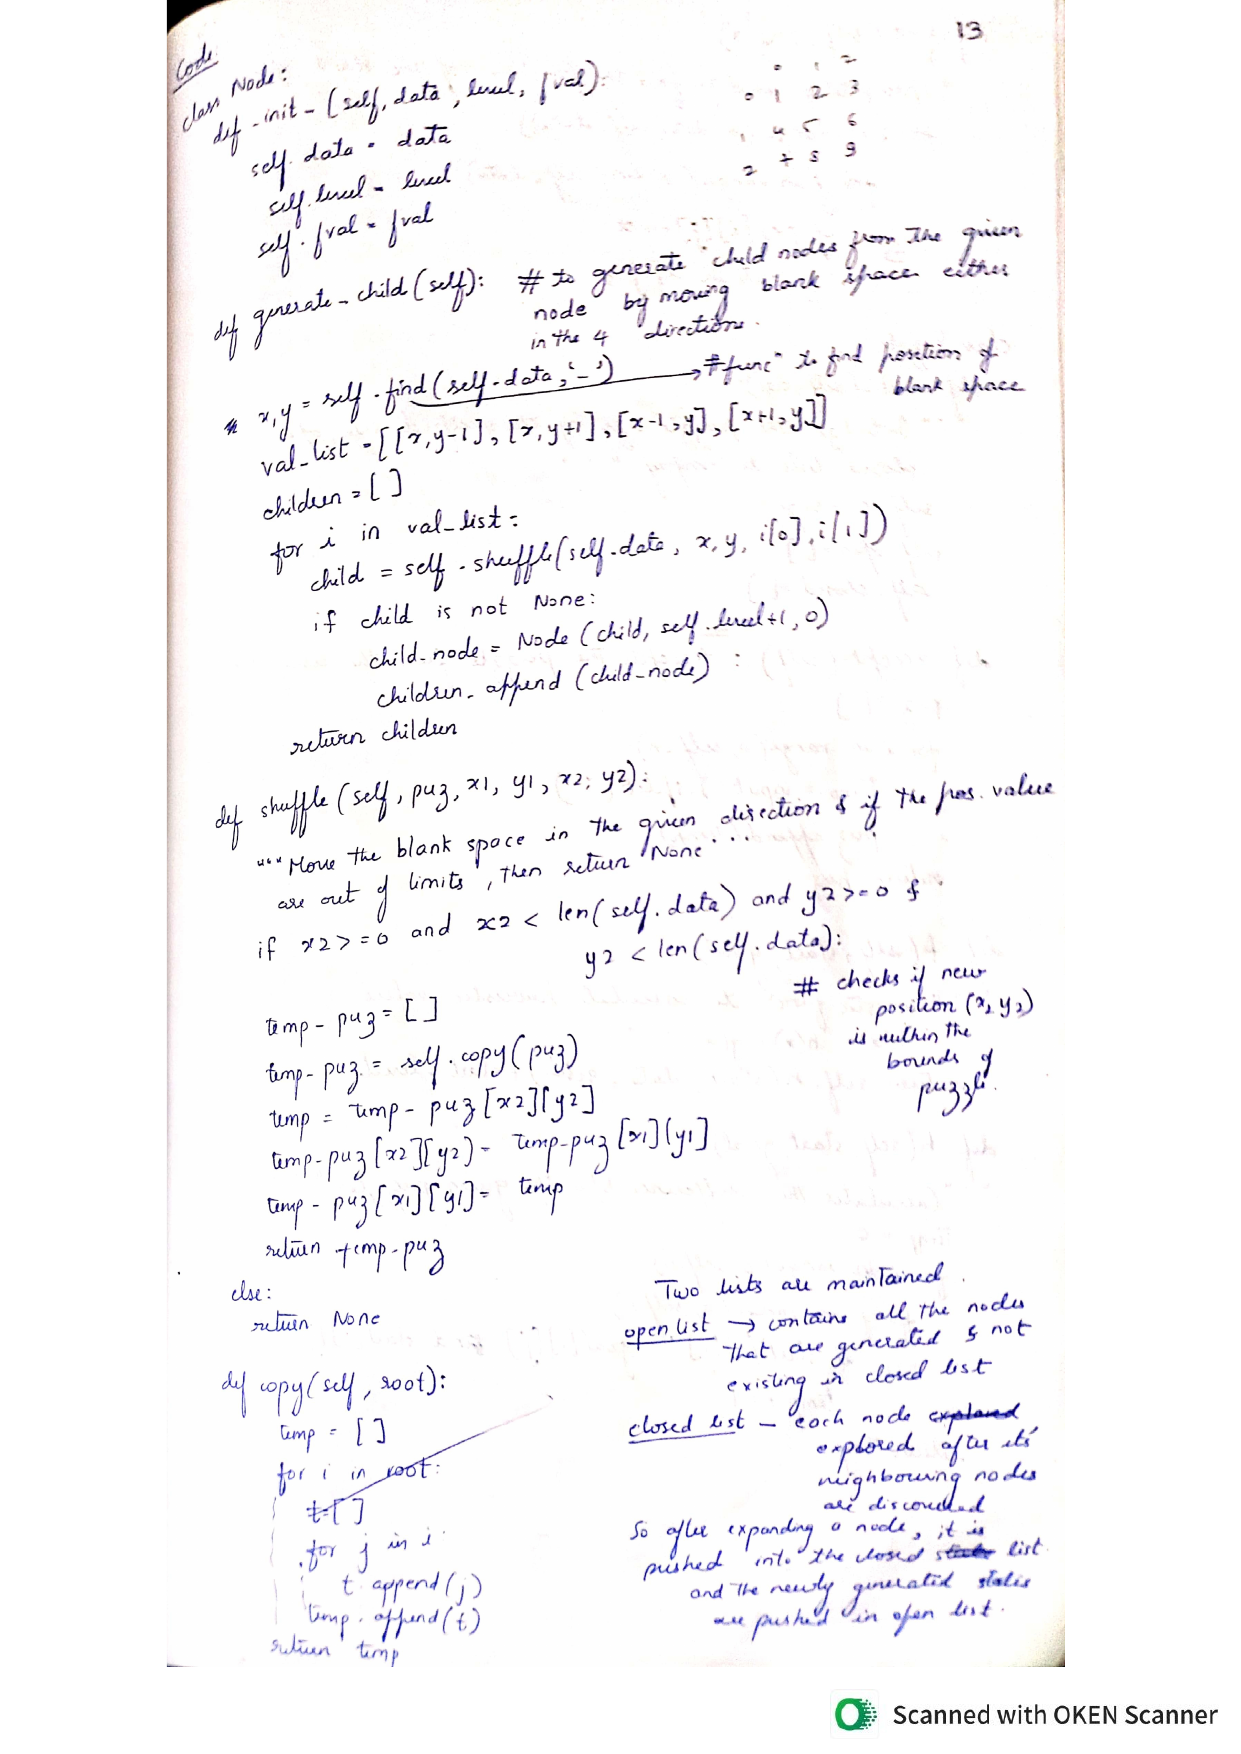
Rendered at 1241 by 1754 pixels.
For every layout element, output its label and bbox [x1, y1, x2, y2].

picture [830, 1689, 1219, 1739]
picture [166, 0, 1065, 1667]
